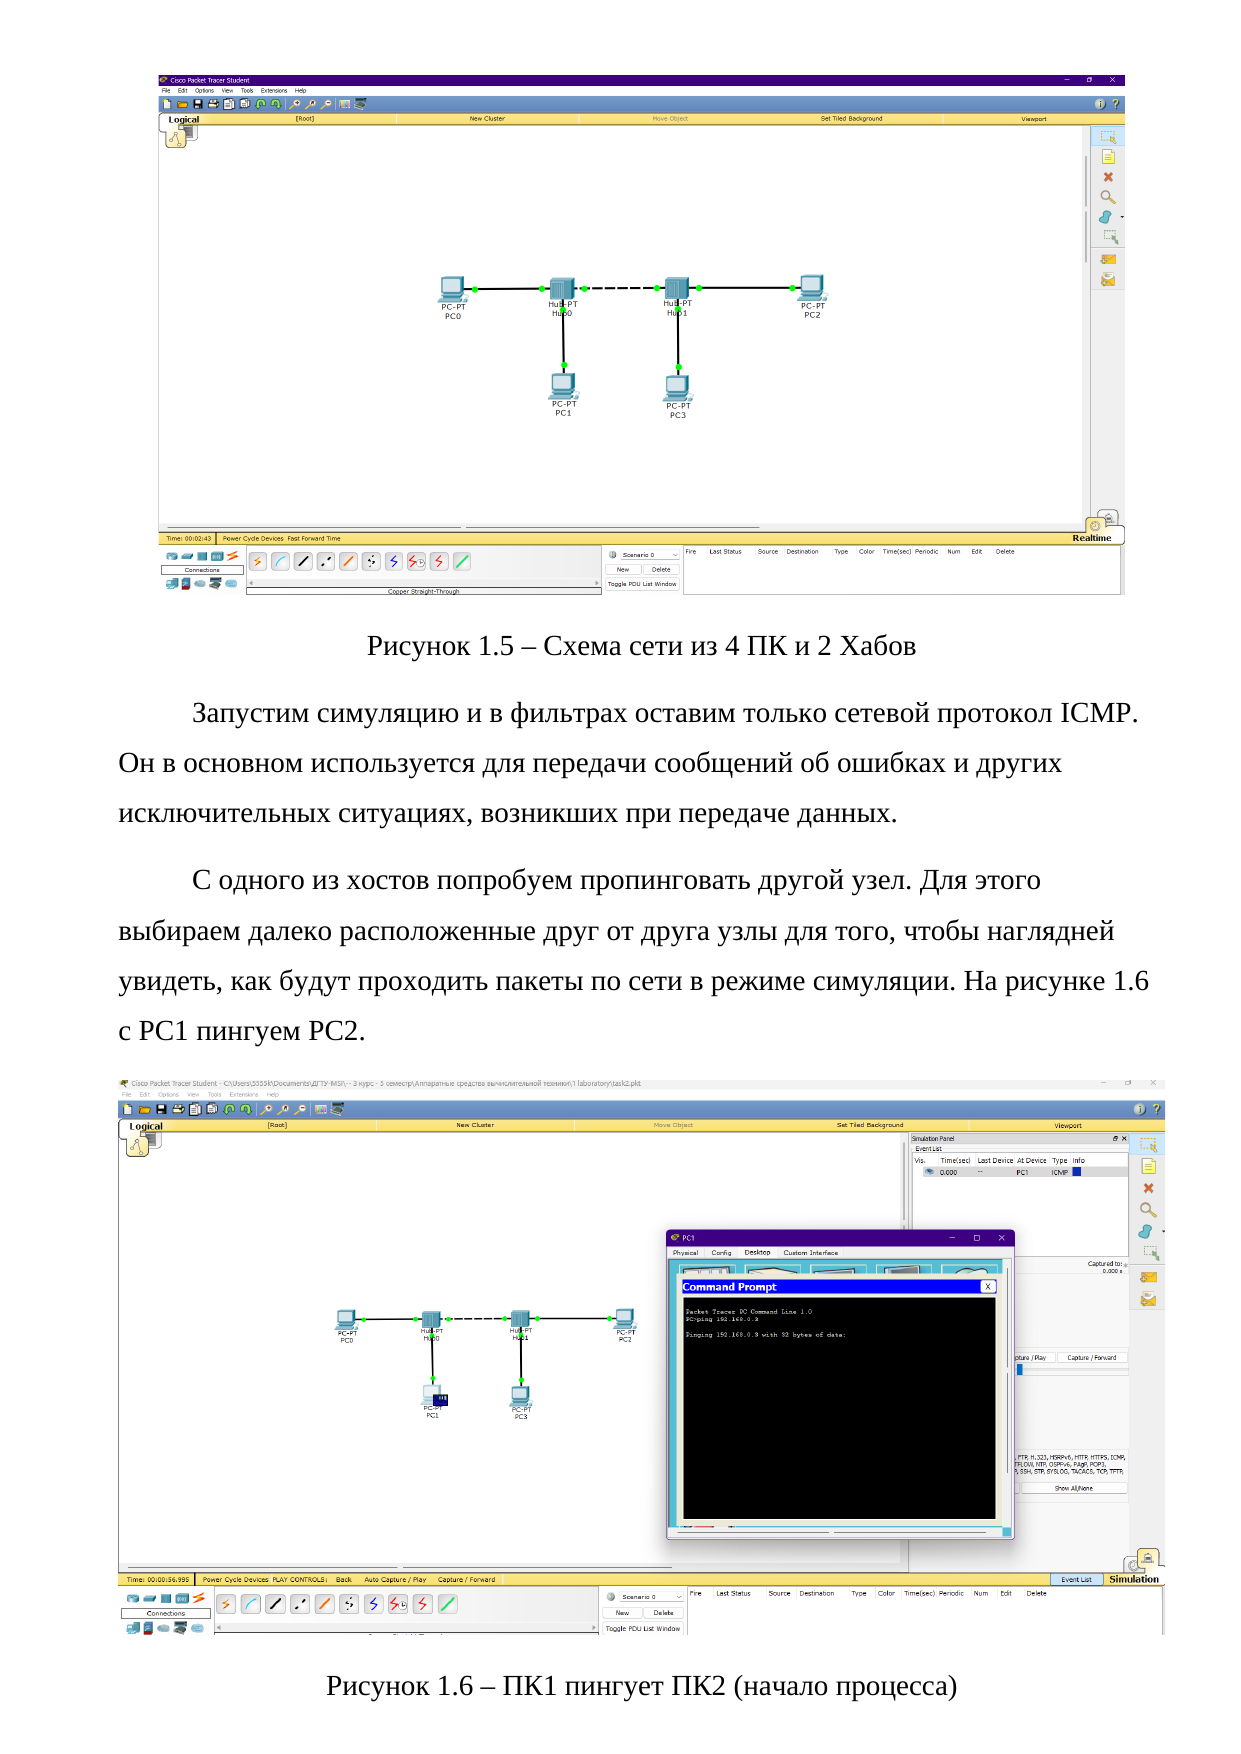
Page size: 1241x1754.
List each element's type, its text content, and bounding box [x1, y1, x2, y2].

text С одного из хостов попробуем пропинговать другой узел. Для этого выбираем далеко расположенные друг от друга узлы для того, чтобы наглядней увидеть, как будут проходить пакеты по сети в режиме симуляции. На рисунке 1.6 с PC1 пингуем PC2. [118, 862, 1165, 1047]
text Рисунок 1.6 – ПК1 пингует ПК2 (начало процесса) [118, 1668, 1165, 1702]
picture [158, 75, 1125, 595]
text Запустим симуляцию и в фильтрах оставим только сетевой протокол ICMP. Он в основном используется для передачи сообщений об ошибках и других исключительных ситуациях, возникших при передаче данных. [118, 695, 1165, 829]
text Рисунок 1.5 – Схема сети из 4 ПК и 2 Хабов [118, 628, 1165, 661]
picture [118, 1080, 1166, 1635]
